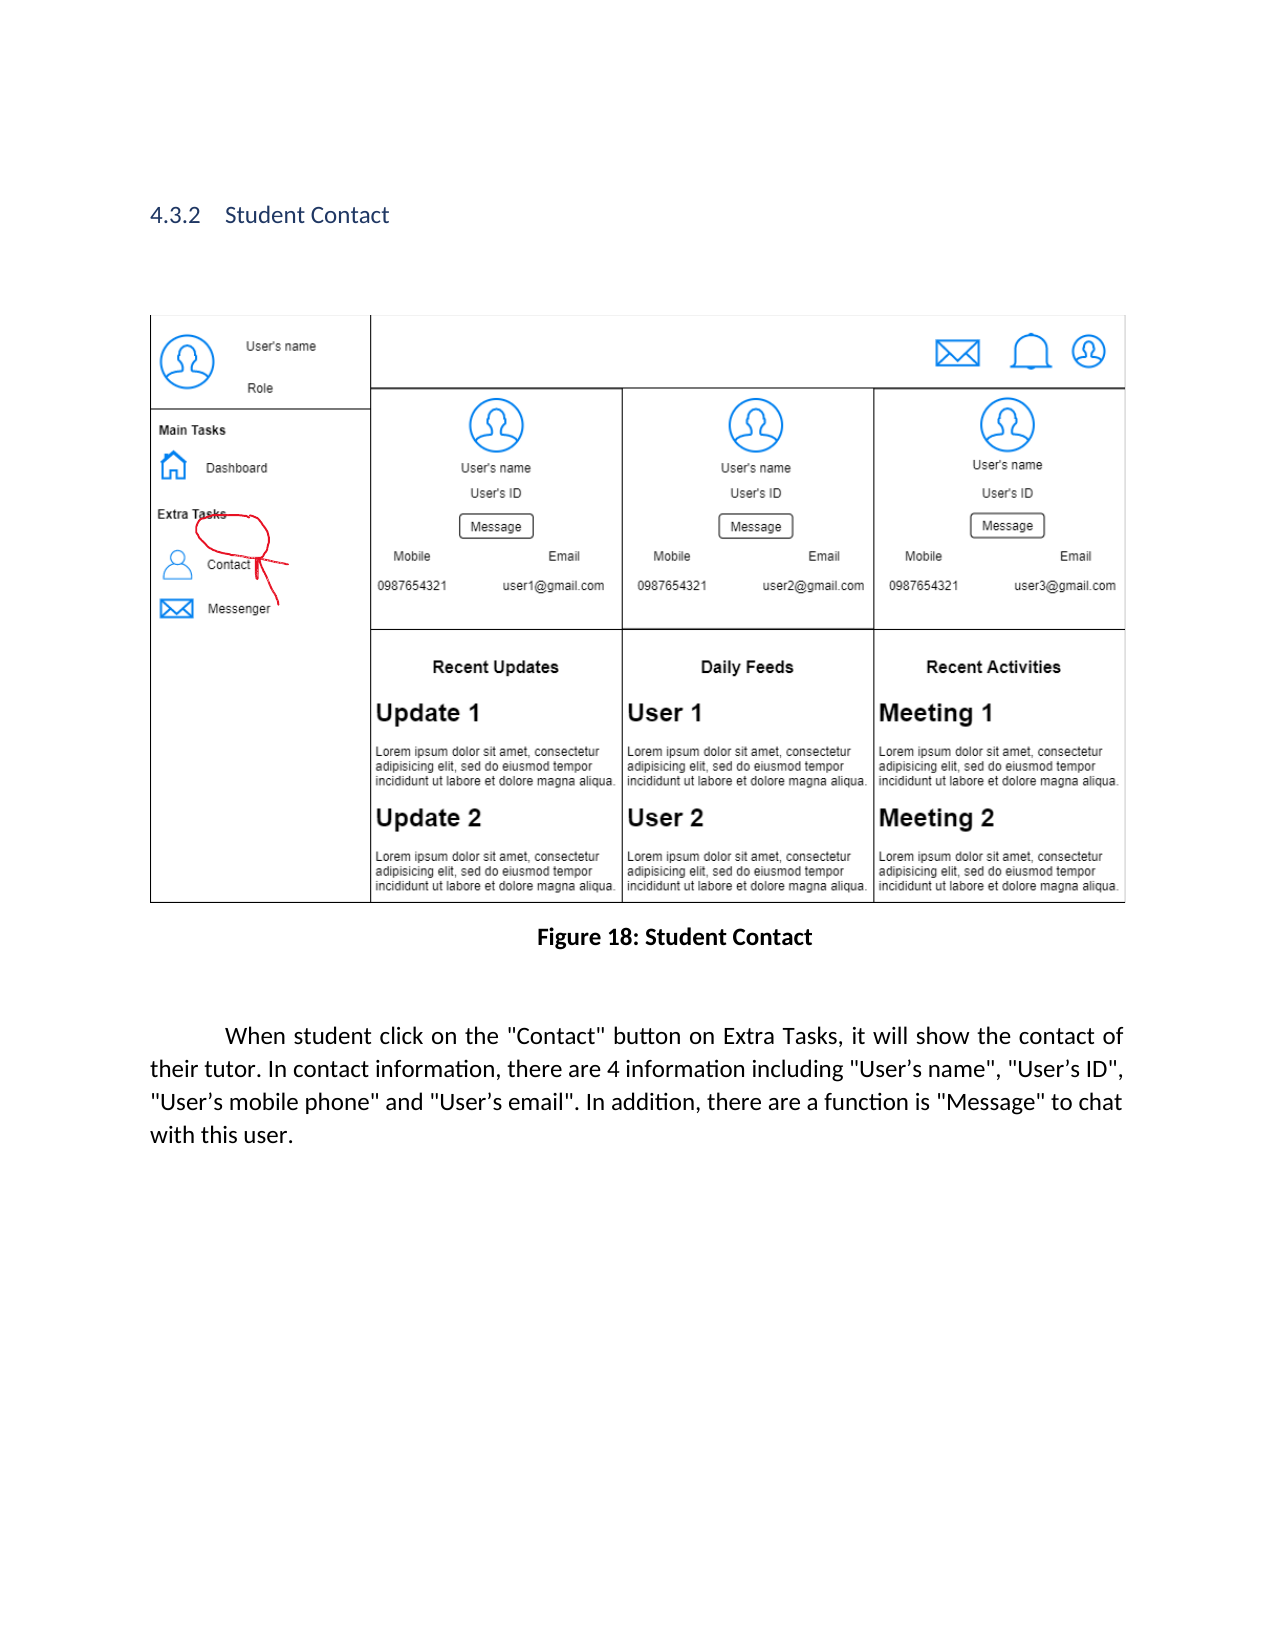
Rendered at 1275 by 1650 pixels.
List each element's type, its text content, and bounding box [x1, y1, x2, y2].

picture [150, 315, 1125, 903]
text When student click on the "Contact" button on Extra Tasks, it will show the contact of their tutor. In contact information, there are 4 information including "User’s name", "User’s ID", "User’s mobile phone" and "User’s email". In addition, there are a function is "Message" to chat with this user. [150, 1020, 1125, 1150]
subtitle Student Contact [150, 199, 1125, 230]
text Figure 18: Student Contact [150, 921, 1125, 952]
